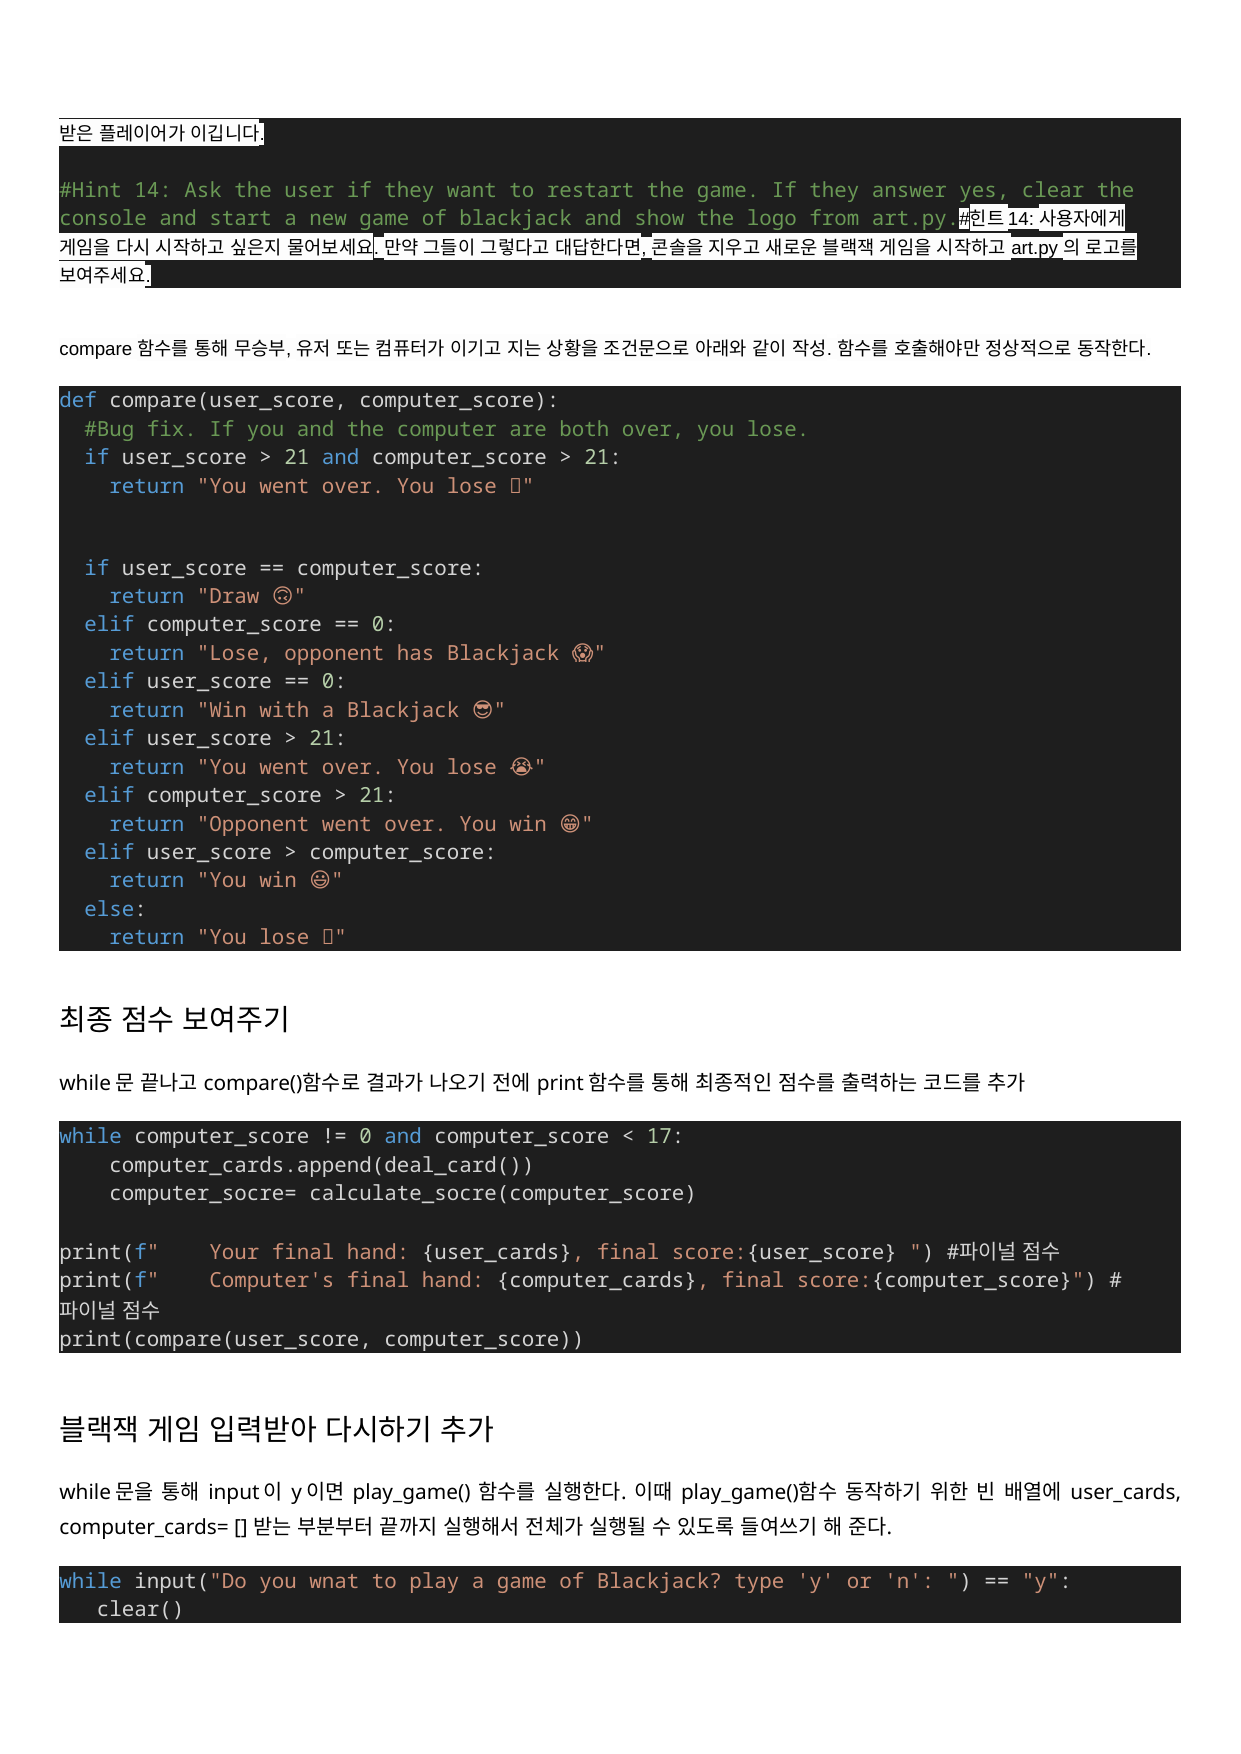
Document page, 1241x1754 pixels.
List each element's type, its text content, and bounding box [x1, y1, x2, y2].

text def compare(user_score, computer_score): [59, 386, 1181, 414]
text return "You win 😃" [59, 866, 1181, 894]
text print(f" Computer's final hand: {computer_cards}, final score:{computer_score}") # 파이널 점수 [59, 1266, 1181, 1324]
text else: [59, 894, 1181, 922]
text elif user_score == 0: [59, 666, 1181, 695]
subtitle 블랙잭 게임 입력받아 다시하기 추가 [59, 1406, 1181, 1448]
text while문 끝나고 compare()함수로 결과가 나오기 전에 print함수를 통해 최종적인 점수를 출력하는 코드를 추가 [59, 1066, 1181, 1096]
text clear() [59, 1594, 1181, 1623]
text if user_score > 21 and computer_score > 21: [59, 442, 1181, 471]
text elif user_score > computer_score: [59, 837, 1181, 866]
text #Bug fix. If you and the computer are both over, you lose. [59, 414, 1181, 442]
text compare 함수를 통해 무승부, 유저 또는 컴퓨터가 이기고 지는 상황을 조건문으로 아래와 같이 작성. 함수를 호출해야만 정상적으로 동작한다. [59, 333, 1181, 361]
text computer_socre= calculate_socre(computer_score) [59, 1178, 1181, 1207]
text while computer_score != 0 and computer_score < 17: [59, 1121, 1181, 1150]
text if user_score == computer_score: [59, 553, 1181, 581]
text elif computer_score == 0: [59, 609, 1181, 638]
text elif user_score > 21: [59, 723, 1181, 752]
text return "Opponent went over. You win 😁" [59, 809, 1181, 837]
text while input("Do you wnat to play a game of Blackjack? type 'y' or 'n': ") == "y": [59, 1566, 1181, 1594]
text computer_cards.append(deal_card()) [59, 1150, 1181, 1178]
text return "Lose, opponent has Blackjack 😱" [59, 638, 1181, 666]
text return "Draw 🙃" [59, 581, 1181, 609]
text print(compare(user_score, computer_score)) [59, 1324, 1181, 1353]
text while문을 통해 input이 y이면 play_game() 함수를 실행한다. 이때 play_game()함수 동작하기 위한 빈 배열에 user_cards, computer_cards= [] 받는 부분부터 끝까지 실행해서 전체가 실행될 수 있도록 들여쓰기 해 준다. [59, 1475, 1181, 1541]
text return "Win with a Blackjack 😎" [59, 695, 1181, 723]
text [59, 118, 1181, 175]
text elif computer_score > 21: [59, 780, 1181, 809]
text print(f" Your final hand: {user_cards}, final score:{user_score} ") #파이널 점수 [59, 1235, 1181, 1266]
text return "You went over. You lose 😤" [59, 471, 1181, 499]
text #Hint 14: Ask the user if they want to restart the game. If they answer yes, clear the console and start a new game of blackjack and show the logo from art.py.#힌트14: 사용자에게 게임을 다시 시작하고 싶은지 물어보세요. 만약 그들이 그렇다고 대답한다면, 콘솔을 지우고 새로운 블랙잭 게임을 시작하고 art.py 의 로고를 보여주세요. [59, 175, 1181, 288]
text return "You went over. You lose 😭" [59, 752, 1181, 780]
subtitle 최종 점수 보여주기 [59, 996, 1181, 1039]
text return "You lose 😤" [59, 922, 1181, 951]
